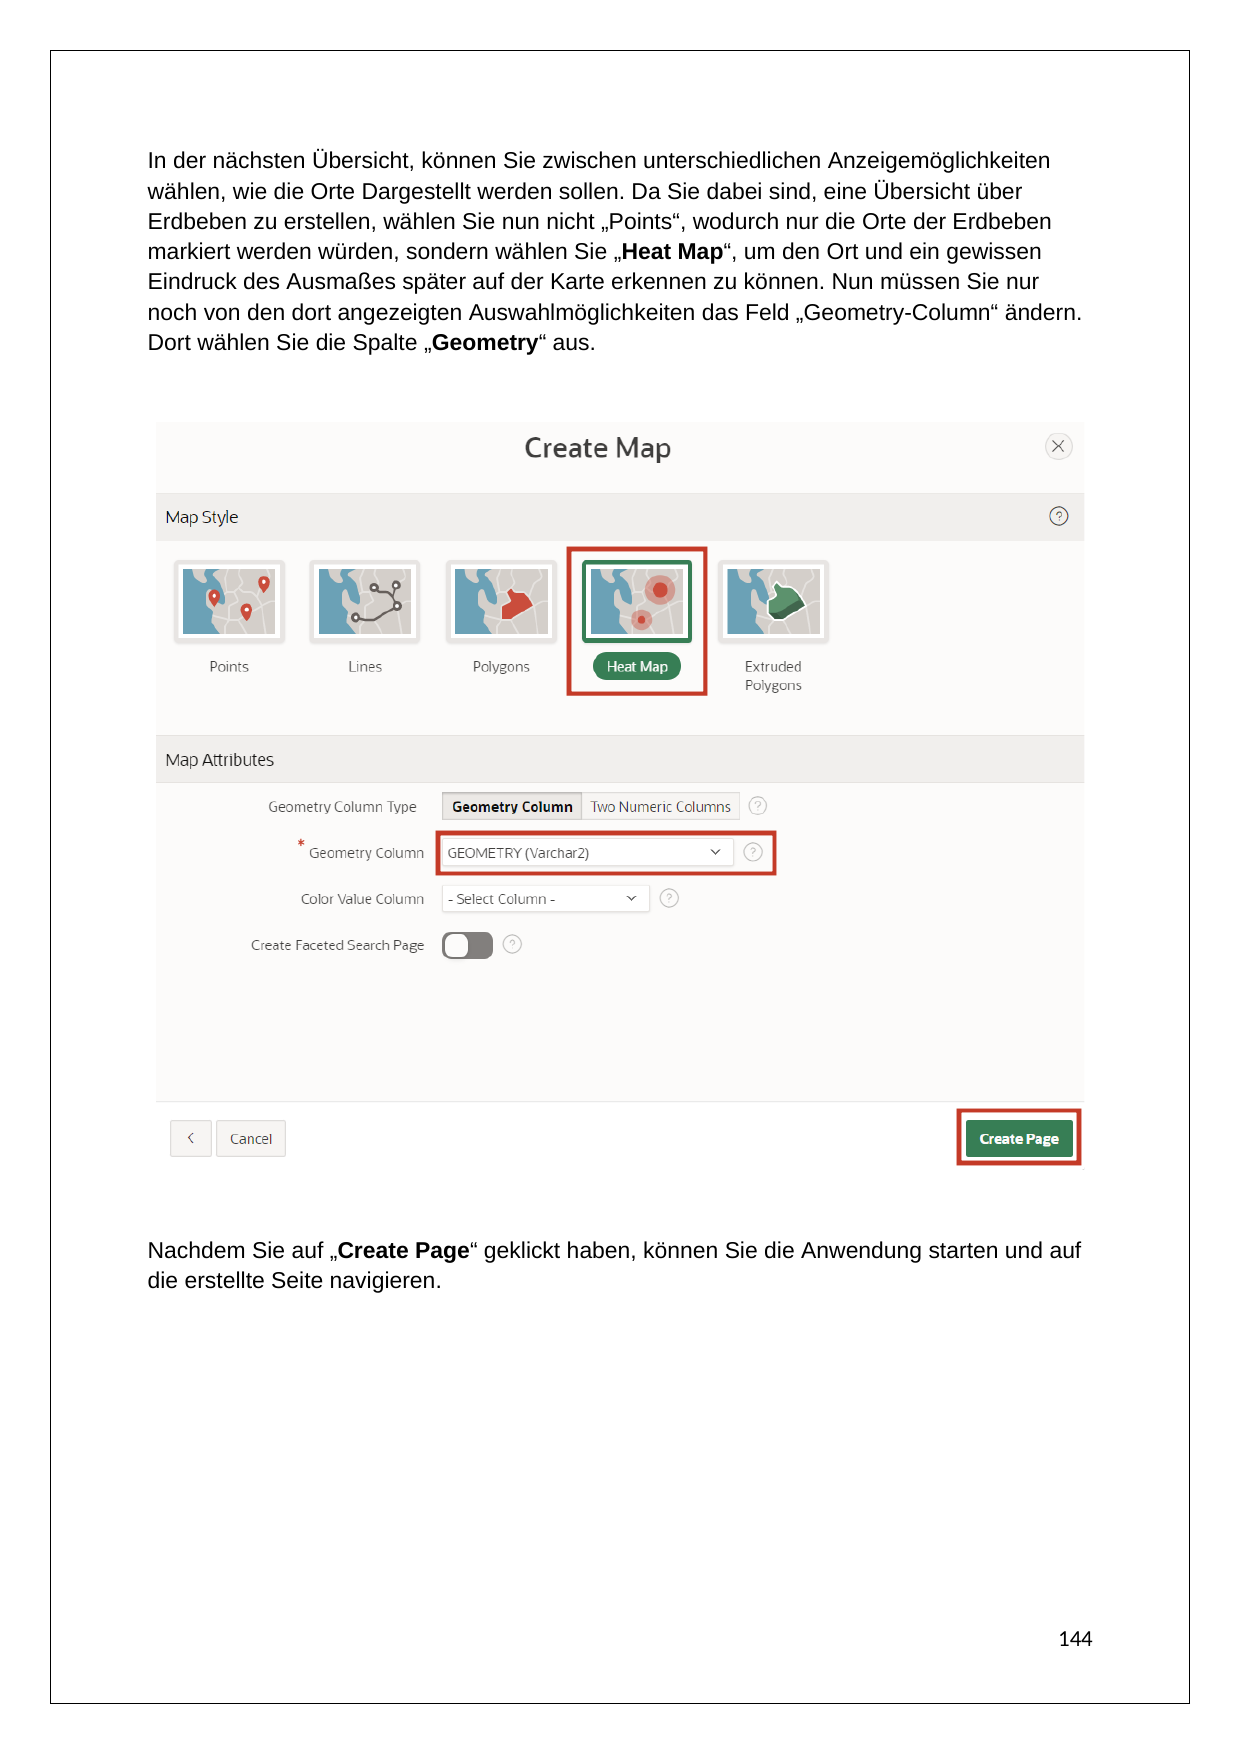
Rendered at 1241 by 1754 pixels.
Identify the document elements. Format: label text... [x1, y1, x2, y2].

picture [156, 422, 1085, 1170]
text Nachdem Sie auf „Create Page“ geklickt haben, können Sie die Anwendung starten und auf die erstellte Seite navigieren. [147, 1237, 1093, 1294]
text In der nächsten Übersicht, können Sie zwischen unterschiedlichen Anzeigemöglichkeiten wählen, wie die Orte Dargestellt werden sollen. Da Sie dabei sind, eine Übersicht über Erdbeben zu erstellen, wählen Sie nun nicht „Points“, wodurch nur die Orte der Erdbeben markiert werden würden, sondern wählen Sie „Heat Map“, um den Ort und ein gewissen Eindruck des Ausmaßes später auf der Karte erkennen zu können. Nun müssen Sie nur noch von den dort angezeigten Auswahlmöglichkeiten das Feld „Geometry-Column“ ändern. Dort wählen Sie die Spalte „Geometry“ aus. [147, 147, 1093, 355]
